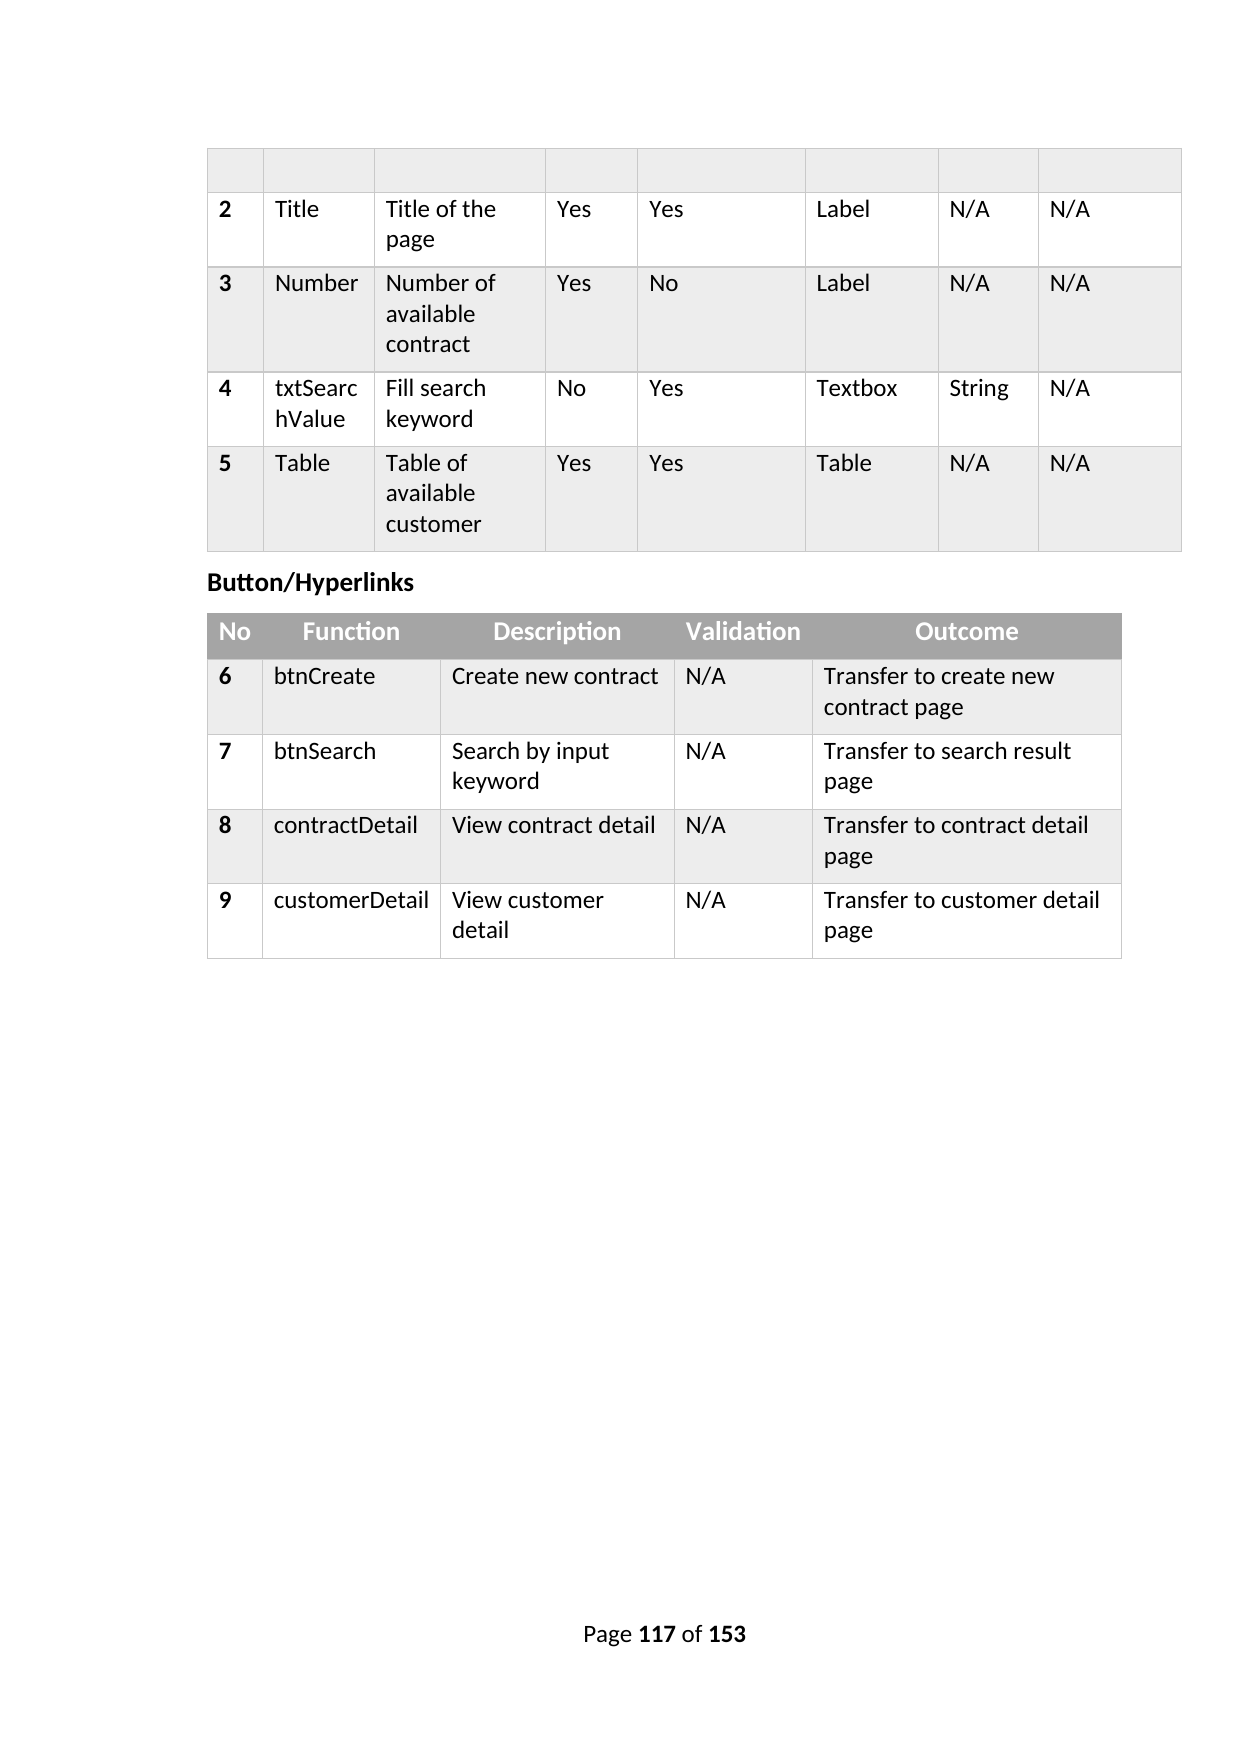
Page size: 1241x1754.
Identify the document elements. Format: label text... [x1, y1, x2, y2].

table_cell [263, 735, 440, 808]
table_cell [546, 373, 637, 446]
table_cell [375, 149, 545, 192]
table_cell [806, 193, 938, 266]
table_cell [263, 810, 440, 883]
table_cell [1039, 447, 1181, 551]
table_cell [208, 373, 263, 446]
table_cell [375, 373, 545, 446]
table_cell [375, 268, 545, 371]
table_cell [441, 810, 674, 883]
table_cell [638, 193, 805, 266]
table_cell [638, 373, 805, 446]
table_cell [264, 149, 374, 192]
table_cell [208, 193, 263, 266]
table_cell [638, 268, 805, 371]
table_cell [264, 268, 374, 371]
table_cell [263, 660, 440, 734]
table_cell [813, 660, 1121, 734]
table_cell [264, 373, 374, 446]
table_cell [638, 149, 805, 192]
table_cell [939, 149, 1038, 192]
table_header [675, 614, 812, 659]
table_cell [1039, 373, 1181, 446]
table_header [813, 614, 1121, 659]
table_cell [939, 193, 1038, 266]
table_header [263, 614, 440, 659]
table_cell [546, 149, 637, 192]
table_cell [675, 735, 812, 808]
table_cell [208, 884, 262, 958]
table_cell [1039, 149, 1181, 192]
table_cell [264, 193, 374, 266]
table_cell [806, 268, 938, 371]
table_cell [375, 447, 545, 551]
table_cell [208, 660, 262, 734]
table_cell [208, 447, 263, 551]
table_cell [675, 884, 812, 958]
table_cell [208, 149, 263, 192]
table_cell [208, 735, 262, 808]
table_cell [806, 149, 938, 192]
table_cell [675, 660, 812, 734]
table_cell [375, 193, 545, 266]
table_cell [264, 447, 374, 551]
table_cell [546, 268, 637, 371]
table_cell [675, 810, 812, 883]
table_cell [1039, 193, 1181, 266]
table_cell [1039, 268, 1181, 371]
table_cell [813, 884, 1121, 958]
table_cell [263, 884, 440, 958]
text Button/Hyperlinks [207, 565, 1122, 598]
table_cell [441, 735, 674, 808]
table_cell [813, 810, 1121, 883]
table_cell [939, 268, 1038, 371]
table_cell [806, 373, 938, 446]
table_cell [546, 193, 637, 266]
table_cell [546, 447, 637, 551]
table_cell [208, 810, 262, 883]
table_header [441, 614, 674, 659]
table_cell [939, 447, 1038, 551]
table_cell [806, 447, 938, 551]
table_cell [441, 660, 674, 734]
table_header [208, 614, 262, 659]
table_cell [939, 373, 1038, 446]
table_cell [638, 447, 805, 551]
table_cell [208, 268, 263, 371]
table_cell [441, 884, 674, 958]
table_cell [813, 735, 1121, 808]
